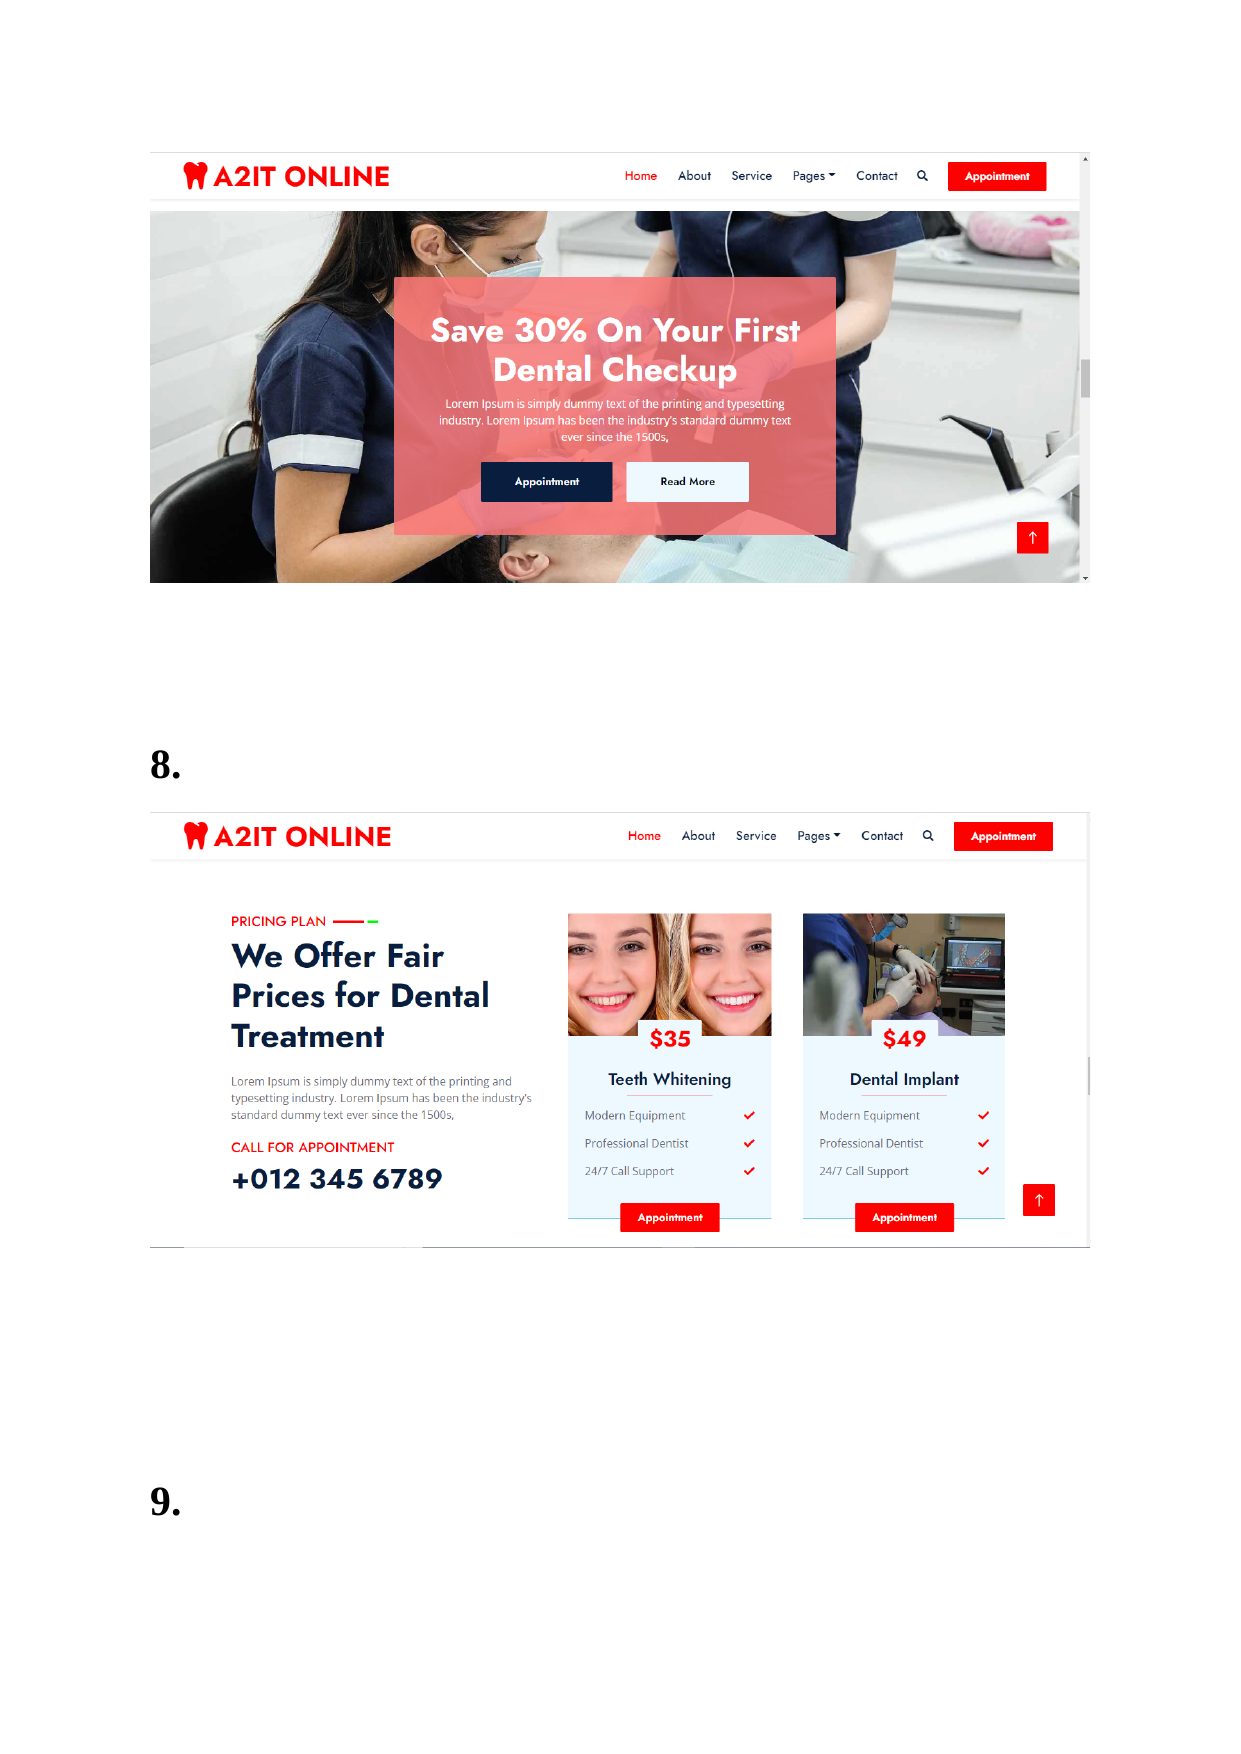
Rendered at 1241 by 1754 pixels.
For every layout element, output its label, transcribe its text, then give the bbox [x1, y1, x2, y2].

picture [150, 811, 1091, 1248]
picture [150, 150, 1091, 583]
text 9. [150, 1477, 1090, 1525]
text 8. [150, 740, 1090, 788]
